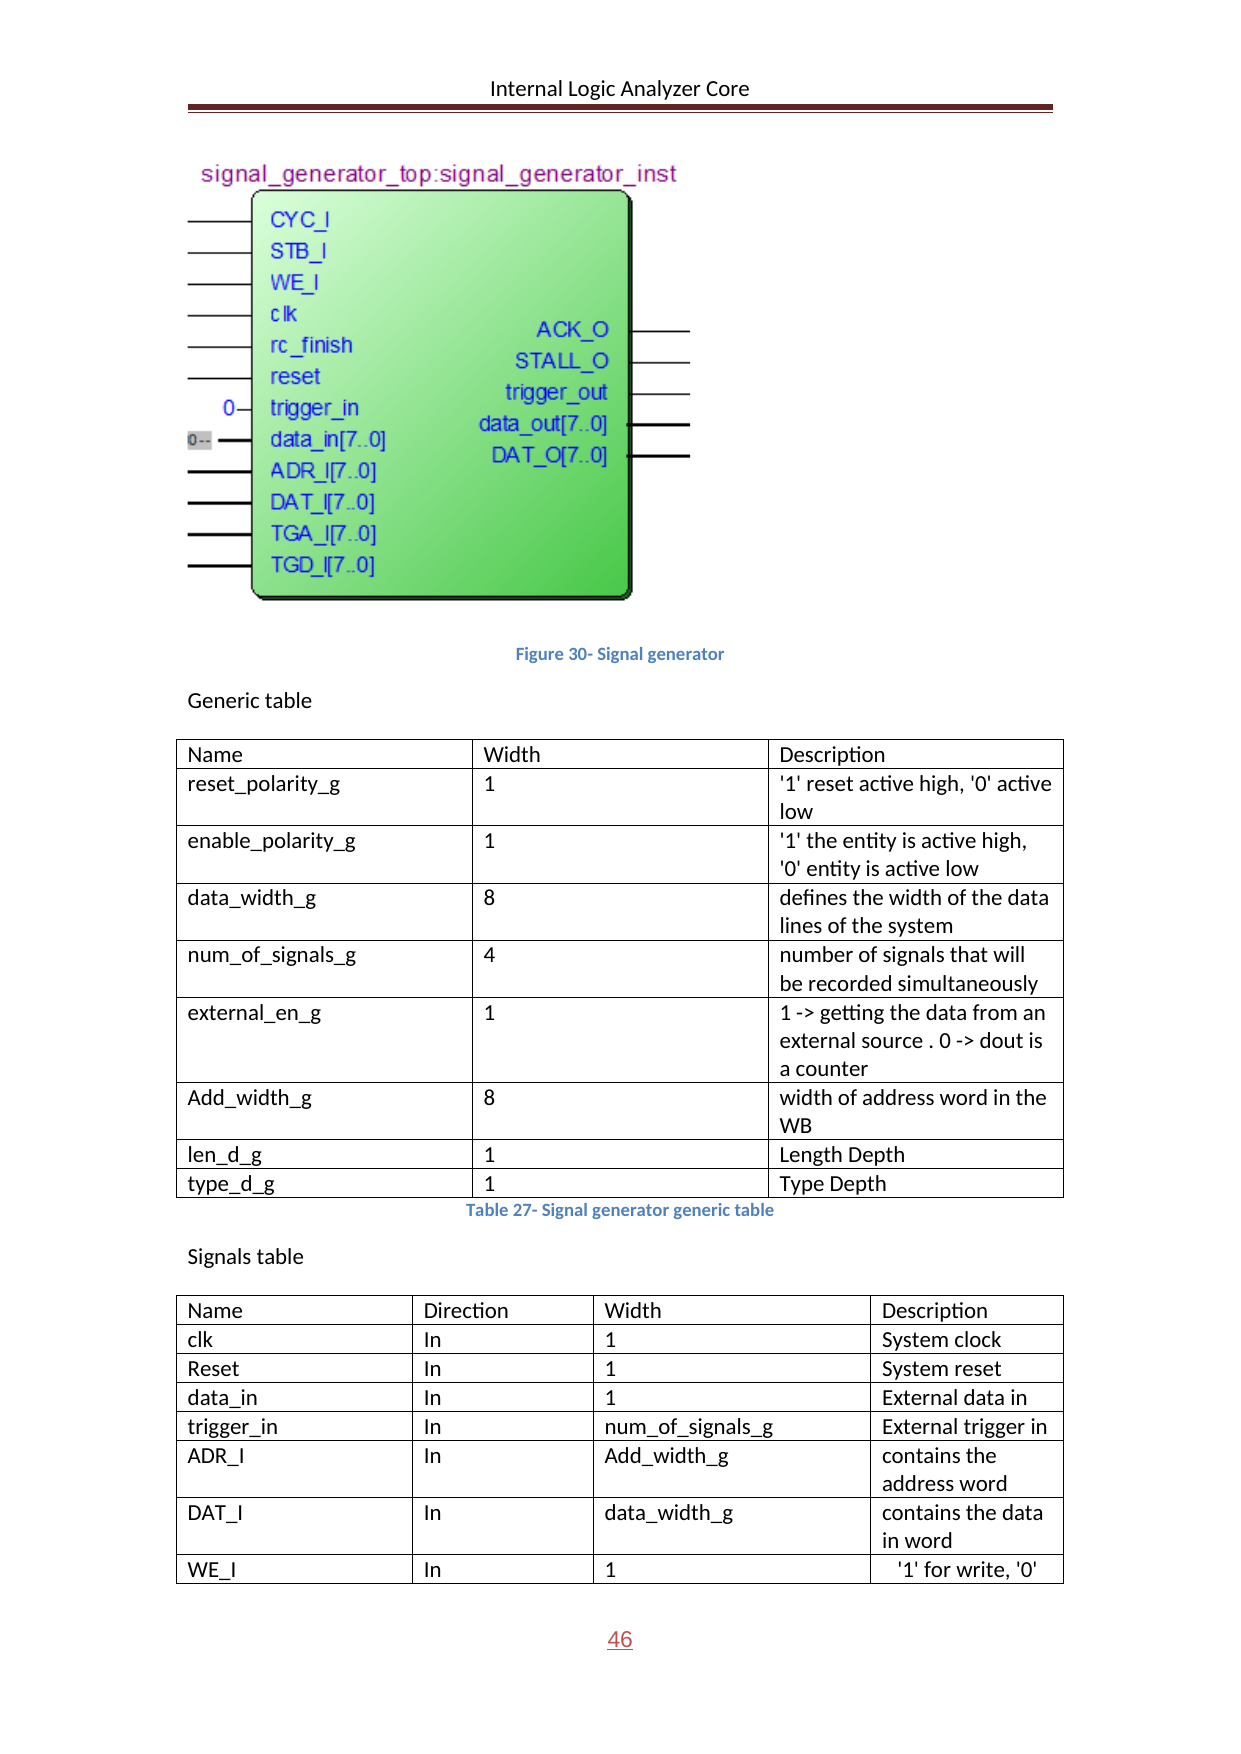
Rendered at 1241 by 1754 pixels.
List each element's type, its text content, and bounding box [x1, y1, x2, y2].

table_cell contains the data in word [871, 1498, 1063, 1554]
table_cell In [413, 1354, 593, 1382]
table_cell System clock [871, 1325, 1063, 1353]
table_cell Add_width_g [594, 1441, 870, 1497]
table_cell In [413, 1383, 593, 1411]
picture [187, 150, 690, 618]
table_cell Type Depth [769, 1169, 1063, 1197]
table_cell External trigger in [871, 1412, 1063, 1440]
table_cell '1' reset active high, '0' active low [769, 769, 1063, 825]
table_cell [871, 1555, 1063, 1583]
table_cell 1 [594, 1354, 870, 1382]
table_cell ADR_I [177, 1441, 412, 1497]
table_cell Reset [177, 1354, 412, 1382]
table_cell 1 [594, 1325, 870, 1353]
table_header Width [473, 740, 768, 768]
table_header Width [594, 1296, 870, 1324]
table_cell '1' the entity is active high, '0' entity is active low [769, 826, 1063, 882]
table_cell 1 [473, 769, 768, 825]
text Figure 30- Signal generator [187, 642, 1053, 665]
table_cell contains the address word [871, 1441, 1063, 1497]
text Generic table [187, 686, 1053, 714]
table_cell reset_polarity_g [177, 769, 472, 825]
table_cell data_width_g [177, 884, 472, 939]
table_cell In [413, 1555, 593, 1583]
table_cell In [413, 1498, 593, 1554]
table_cell Length Depth [769, 1140, 1063, 1168]
table_header Description [769, 740, 1063, 768]
table_cell 1 [473, 826, 768, 882]
table_cell 8 [473, 1083, 768, 1139]
table_cell 1 [473, 1140, 768, 1168]
table_cell 1 [594, 1383, 870, 1411]
table_cell External data in [871, 1383, 1063, 1411]
table_cell type_d_g [177, 1169, 472, 1197]
table_cell WE_I [177, 1555, 412, 1583]
text Signals table [187, 1242, 1053, 1270]
table_cell System reset [871, 1354, 1063, 1382]
table_cell enable_polarity_g [177, 826, 472, 882]
table_cell 1 [594, 1555, 870, 1583]
table_cell Add_width_g [177, 1083, 472, 1139]
table_cell width of address word in the WB [769, 1083, 1063, 1139]
table_cell 4 [473, 941, 768, 997]
table_header Name [177, 1296, 412, 1324]
table_cell num_of_signals_g [594, 1412, 870, 1440]
table_cell trigger_in [177, 1412, 412, 1440]
table_cell data_width_g [594, 1498, 870, 1554]
table_cell In [413, 1325, 593, 1353]
table_cell num_of_signals_g [177, 941, 472, 997]
text Table 27- Signal generator generic table [187, 1198, 1053, 1221]
table_header Description [871, 1296, 1063, 1324]
table_cell defines the width of the data lines of the system [769, 884, 1063, 939]
table_cell In [413, 1441, 593, 1497]
table_cell 1 -> getting the data from an external source . 0 -> dout is a counter [769, 998, 1063, 1082]
table_cell len_d_g [177, 1140, 472, 1168]
table_cell 8 [473, 884, 768, 939]
table_cell clk [177, 1325, 412, 1353]
table_header Direction [413, 1296, 593, 1324]
table_cell data_in [177, 1383, 412, 1411]
table_cell 1 [473, 1169, 768, 1197]
table_header Name [177, 740, 472, 768]
table_cell 1 [473, 998, 768, 1082]
table_cell DAT_I [177, 1498, 412, 1554]
table_cell In [413, 1412, 593, 1440]
table_cell number of signals that will be recorded simultaneously [769, 941, 1063, 997]
table_cell external_en_g [177, 998, 472, 1082]
